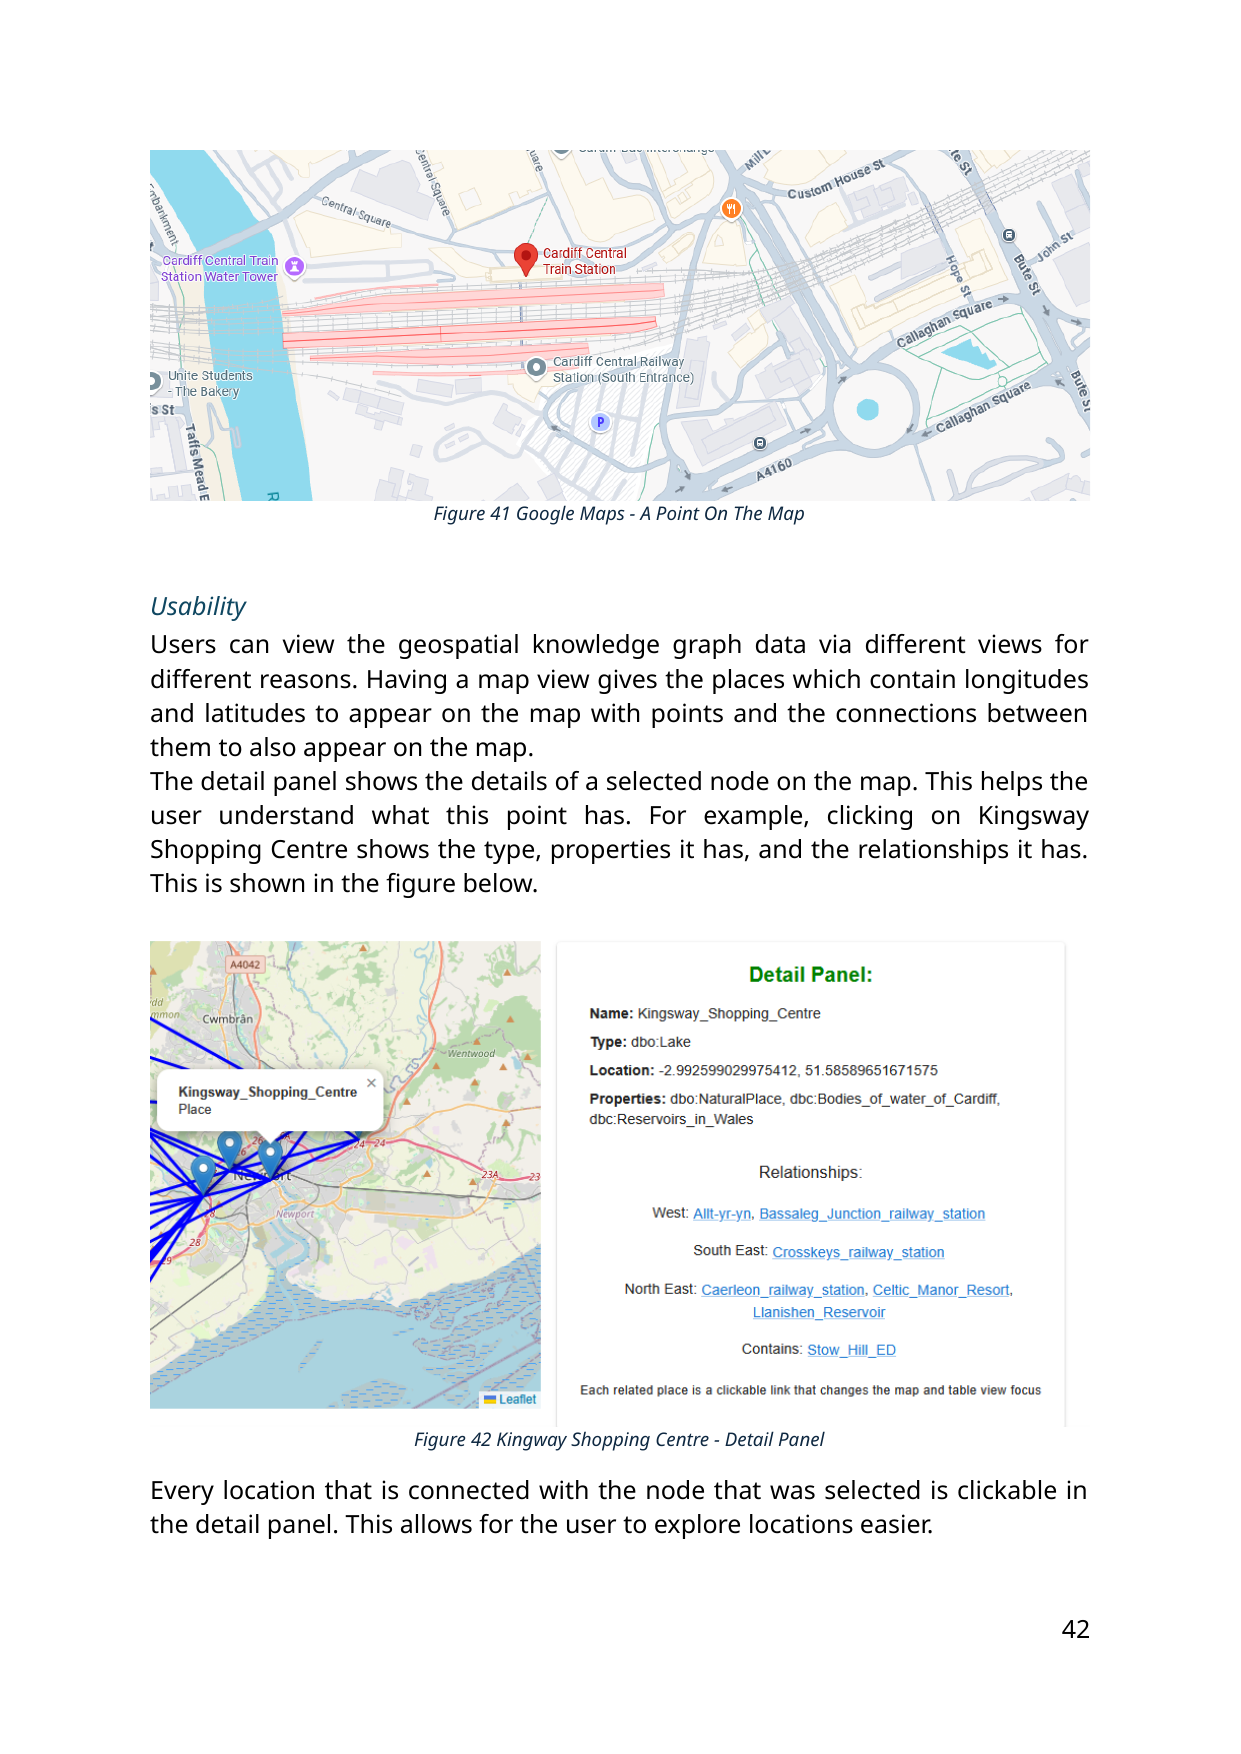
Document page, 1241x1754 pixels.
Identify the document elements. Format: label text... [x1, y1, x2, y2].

picture [150, 150, 1091, 501]
text Users can view the geospatial knowledge graph data via different views for different reasons. Having a map view gives the places which contain longitudes and latitudes to appear on the map with points and the connections between them to also appear on the map. [150, 627, 1090, 763]
subtitle Usability [150, 589, 1090, 623]
text Every location that is connected with the node that was selected is clickable in the detail panel. This allows for the user to explore locations easier. [150, 1473, 1090, 1541]
text The detail panel shows the details of a selected node on the map. This helps the user understand what this point has. For example, clicking on Kingsway Shopping Centre shows the type, properties it has, and the relationships it has. This is shown in the figure below. [150, 763, 1090, 900]
picture [150, 933, 1091, 1427]
